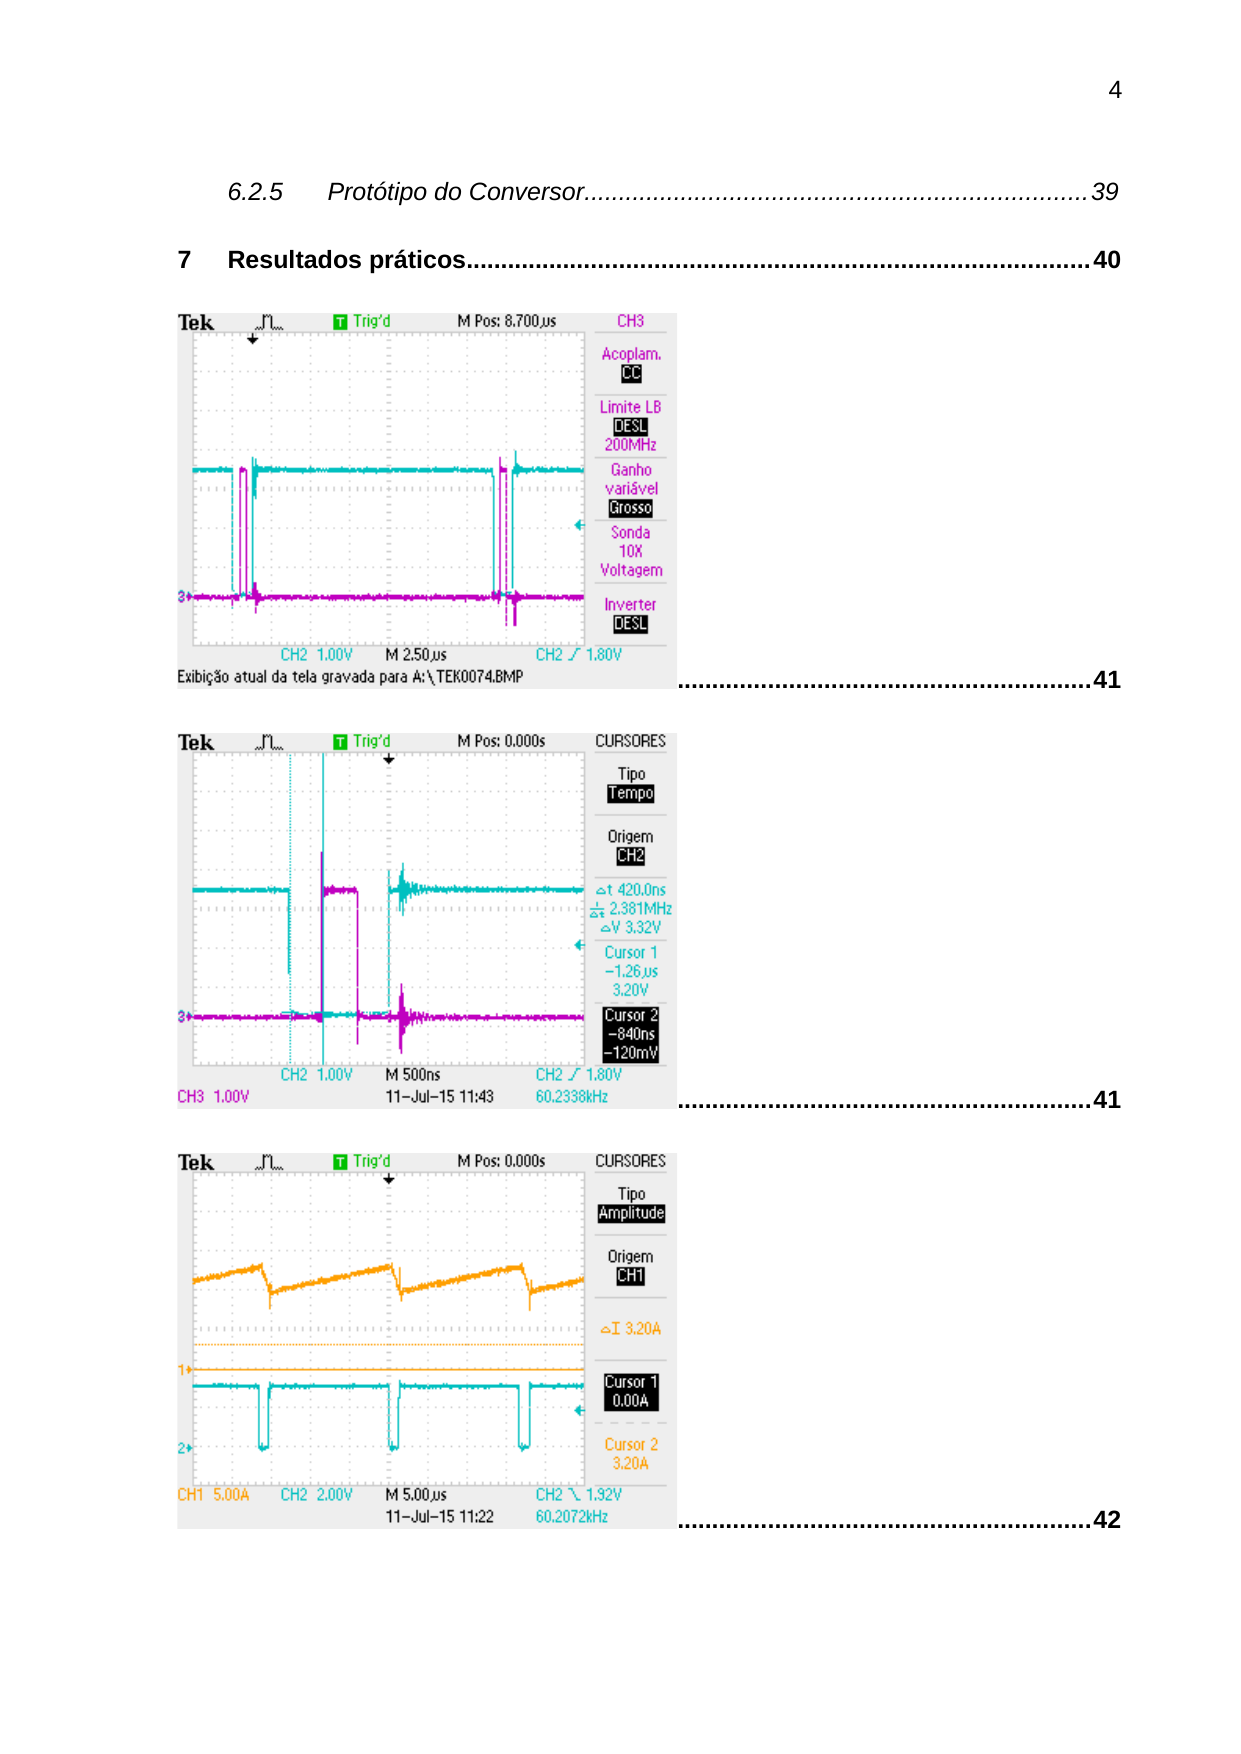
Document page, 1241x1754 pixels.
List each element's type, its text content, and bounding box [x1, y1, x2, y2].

text 6.2.5 Protótipo do Conversor 39 [227, 177, 1122, 206]
picture [177, 733, 678, 1109]
text 7 Resultados práticos 40 [177, 246, 1122, 274]
picture [177, 313, 678, 689]
picture [177, 1153, 678, 1529]
